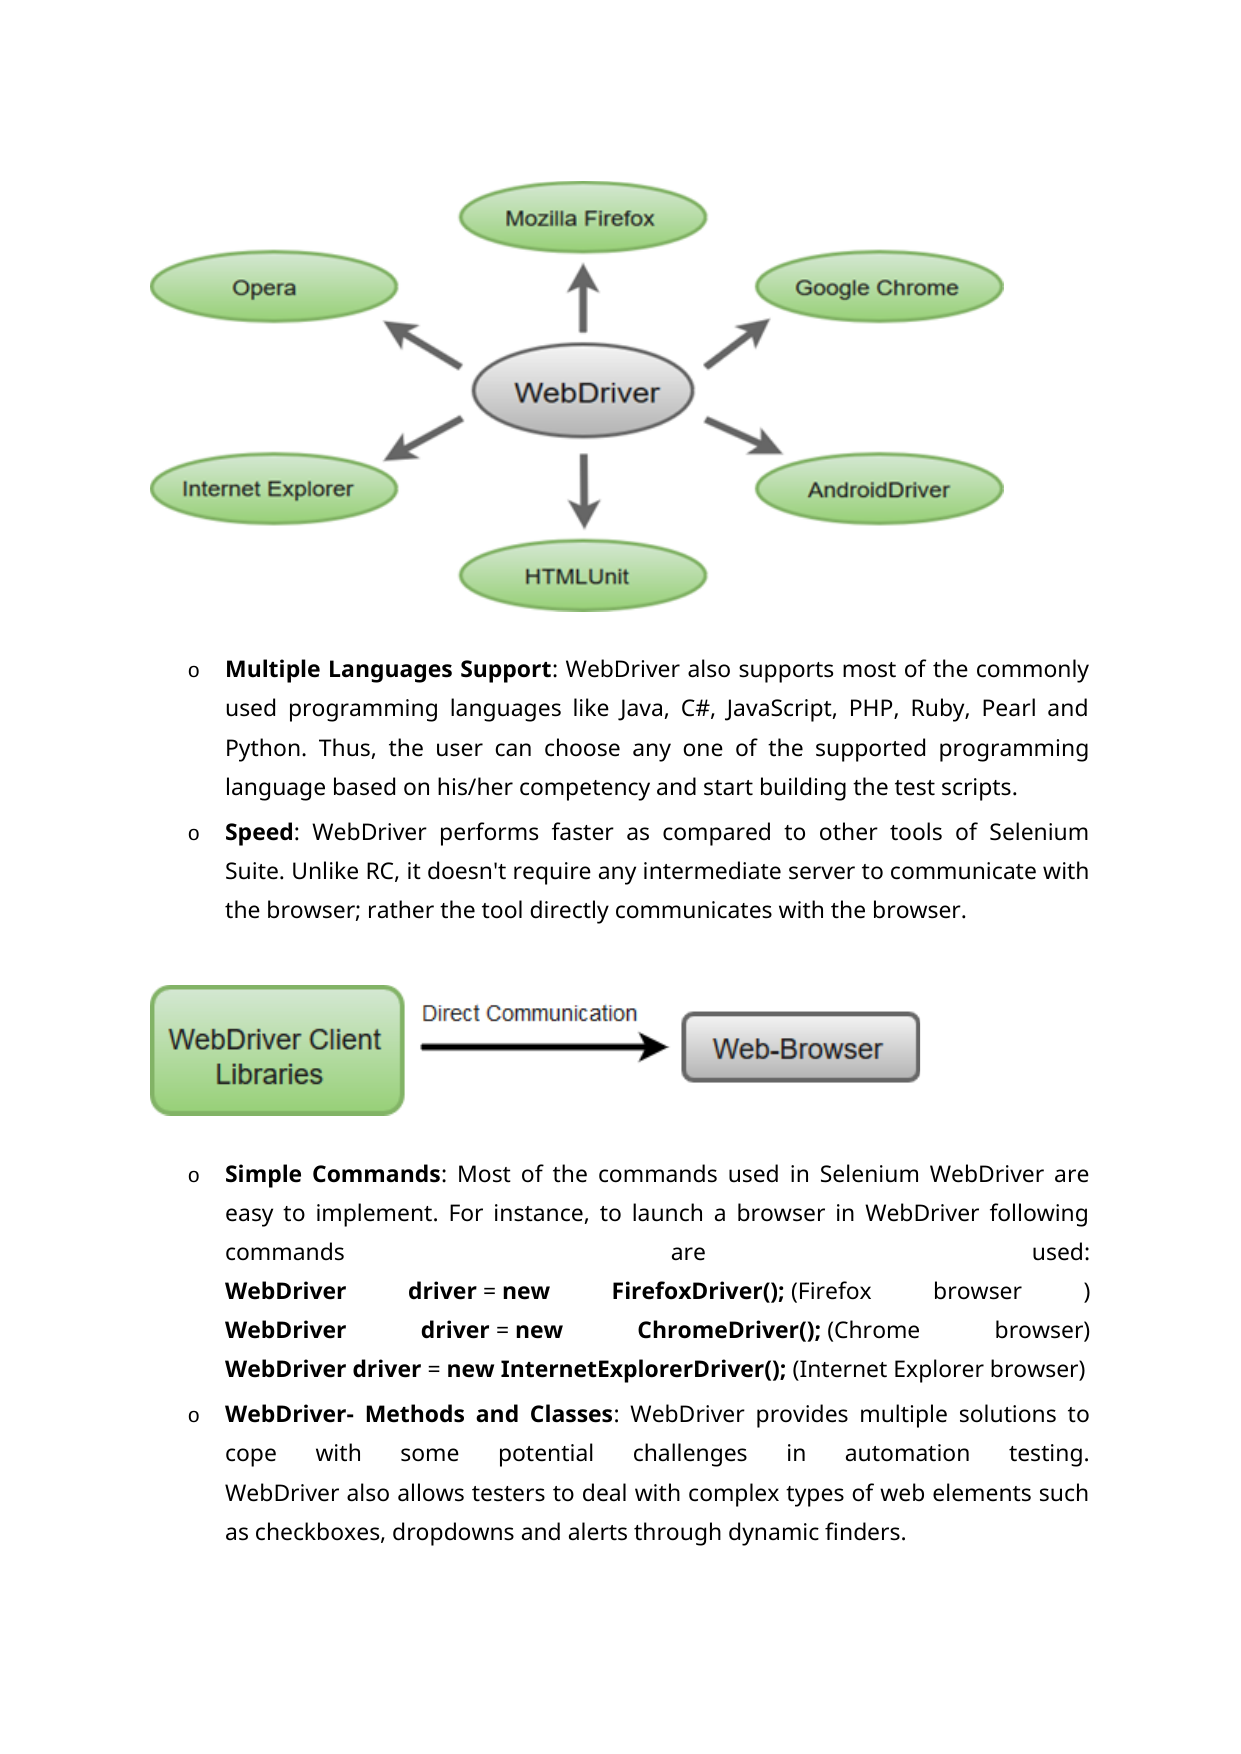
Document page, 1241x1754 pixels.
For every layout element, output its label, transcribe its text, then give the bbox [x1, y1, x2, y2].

list WebDriver- Methods and Classes: WebDriver provides multiple solutions to cope with some potential challenges in automation testing. WebDriver also allows testers to deal with complex types of web elements such as checkboxes, dropdowns and alerts through dynamic finders. [187, 1391, 1090, 1547]
list Multiple Languages Support: WebDriver also supports most of the commonly used programming languages like Java, C#, JavaScript, PHP, Ruby, Pearl and Python. Thus, the user can choose any one of the supported programming language based on his/her competency and start building the test scripts. [187, 646, 1090, 802]
picture [150, 985, 921, 1116]
list Simple Commands: Most of the commands used in Selenium WebDriver are easy to implement. For instance, to launch a browser in WebDriver following commands are used: WebDriver driver = new FirefoxDriver(); (Firefox browser ) WebDriver driver = new ChromeDriver(); (Chrome browser) WebDriver driver = new InternetExplorerDriver(); (Internet Explorer browser) [187, 1150, 1090, 1384]
picture [150, 181, 1004, 612]
list Speed: WebDriver performs faster as compared to other tools of Selenium Suite. Unlike RC, it doesn't require any intermediate server to communicate with the browser; rather the tool directly communicates with the browser. [187, 808, 1090, 925]
